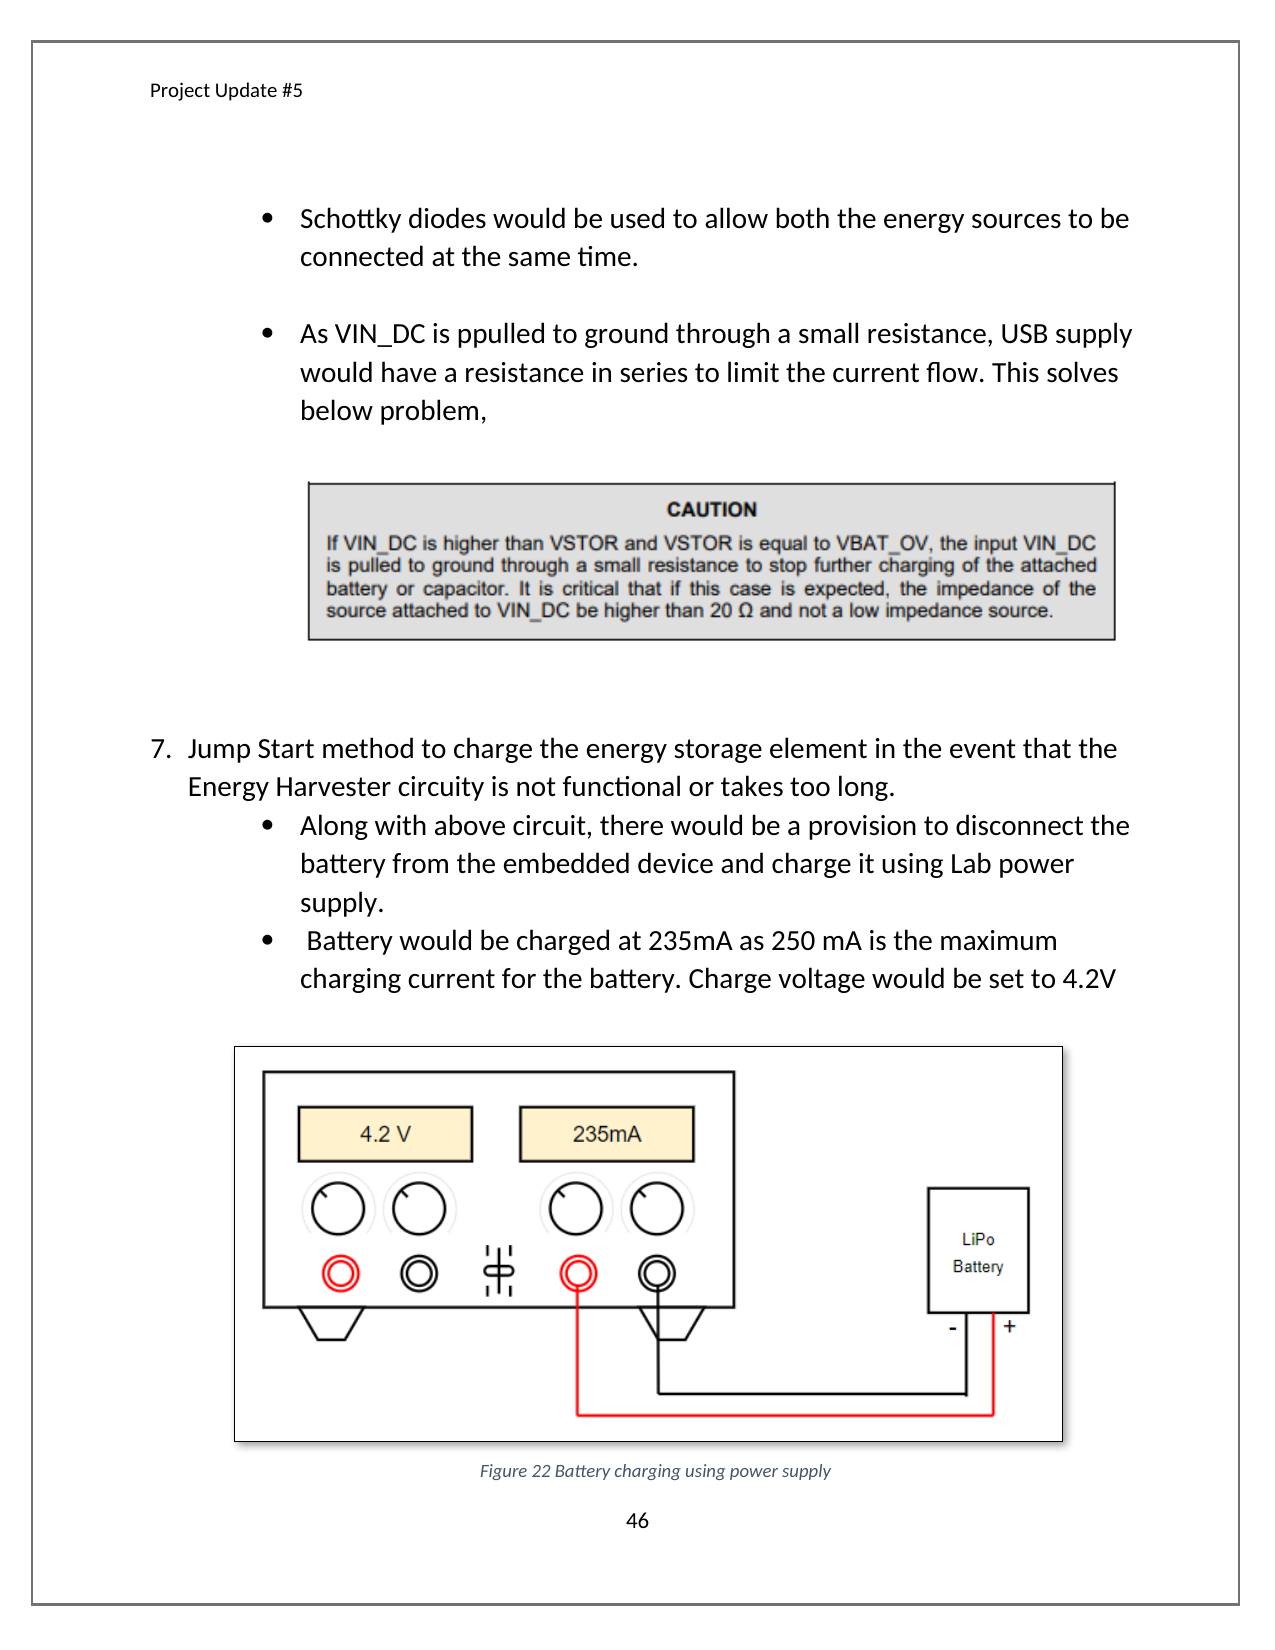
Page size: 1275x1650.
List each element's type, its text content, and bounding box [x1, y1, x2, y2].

picture [300, 470, 1130, 651]
text Figure 22 Battery charging using power supply [150, 1459, 1163, 1482]
list As VIN_DC is ppulled to ground through a small resistance, USB supply would have a resistance in series to limit the current flow. This solves below problem, [262, 315, 1163, 428]
picture [235, 1047, 1062, 1441]
list Jump Start method to charge the energy storage element in the event that the Energy Harvester circuity is not functional or takes too long. [150, 730, 1163, 804]
list Schottky diodes would be used to allow both the energy sources to be connected at the same time. [262, 200, 1163, 274]
list Battery would be charged at 235mA as 250 mA is the maximum charging current for the battery. Charge voltage would be set to 4.2V [262, 922, 1163, 996]
list Along with above circuit, there would be a provision to disconnect the battery from the embedded device and charge it using Lab power supply. [262, 807, 1163, 919]
